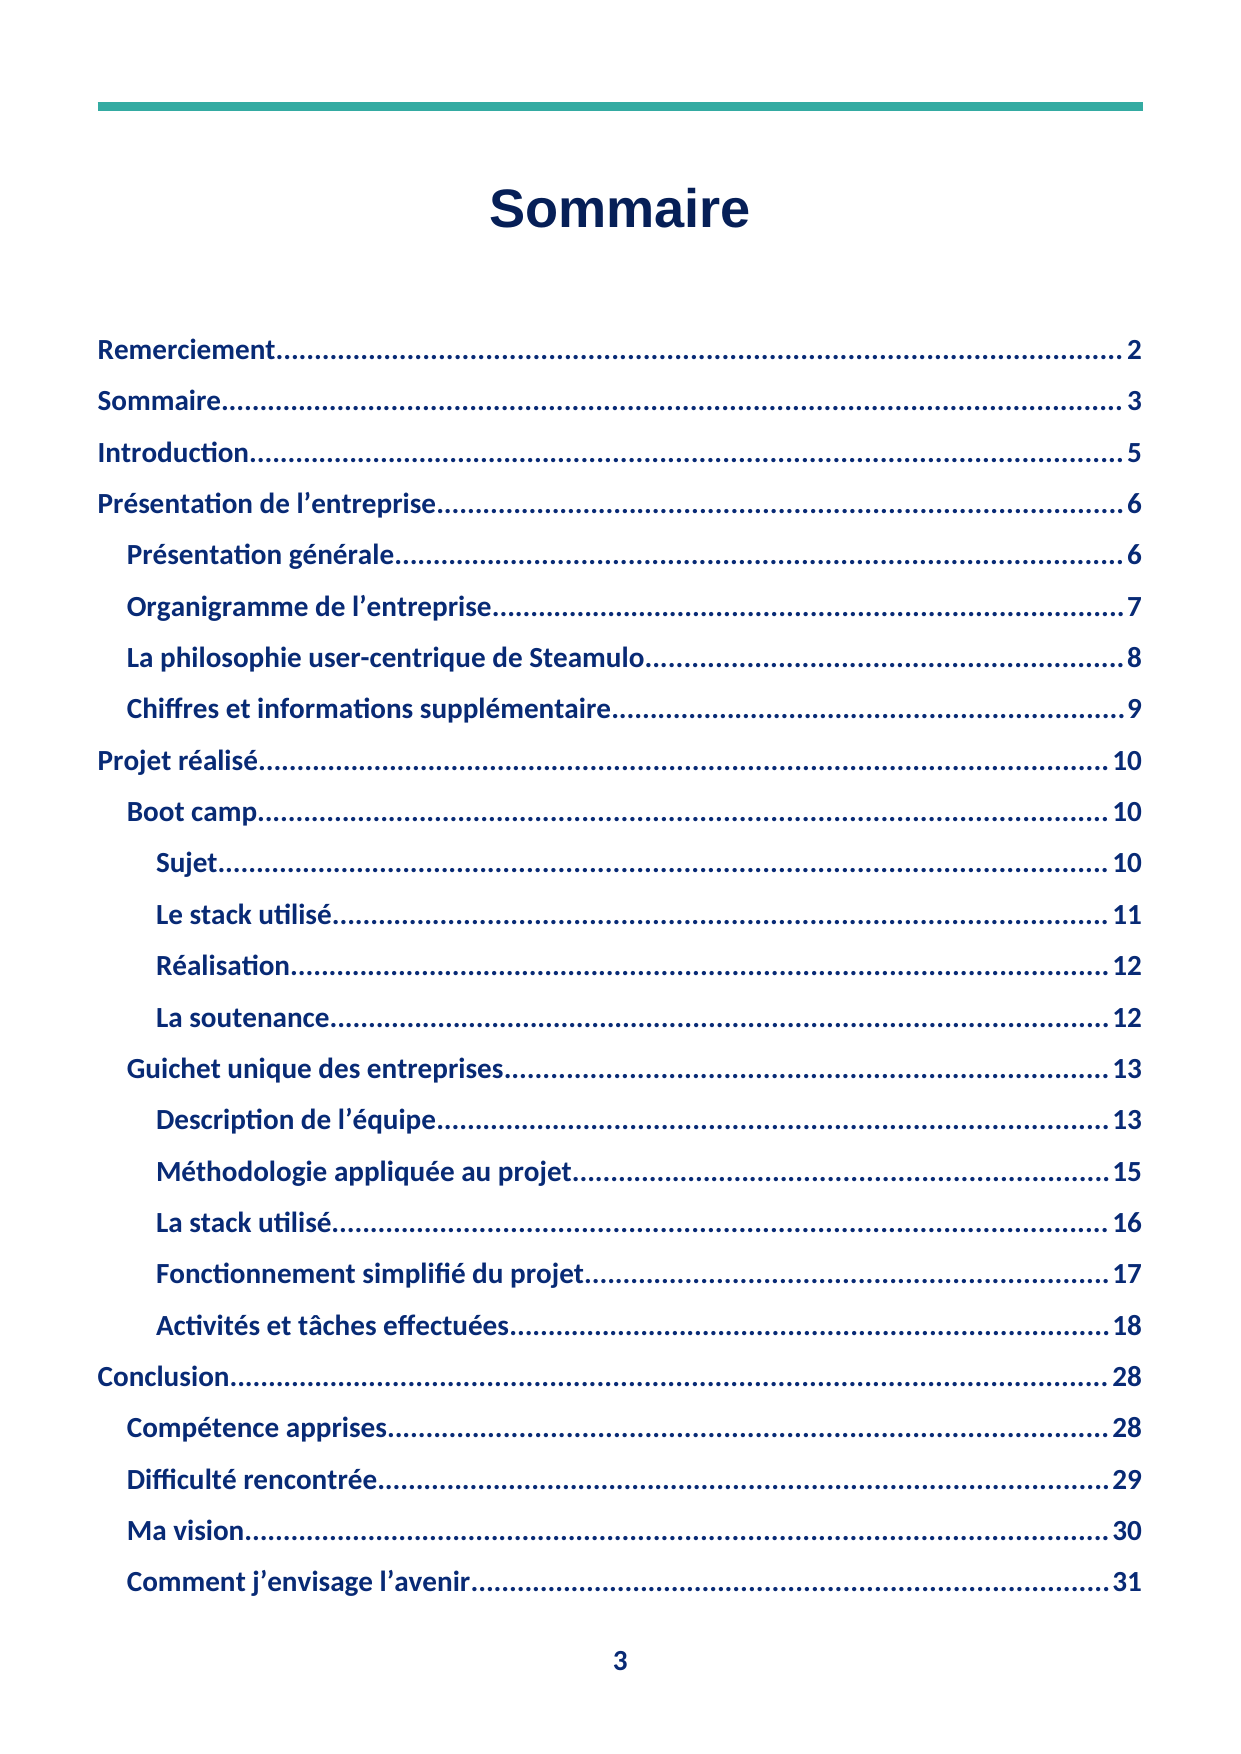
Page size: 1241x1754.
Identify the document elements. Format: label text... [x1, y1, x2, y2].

subtitle Sommaire [97, 177, 1143, 239]
